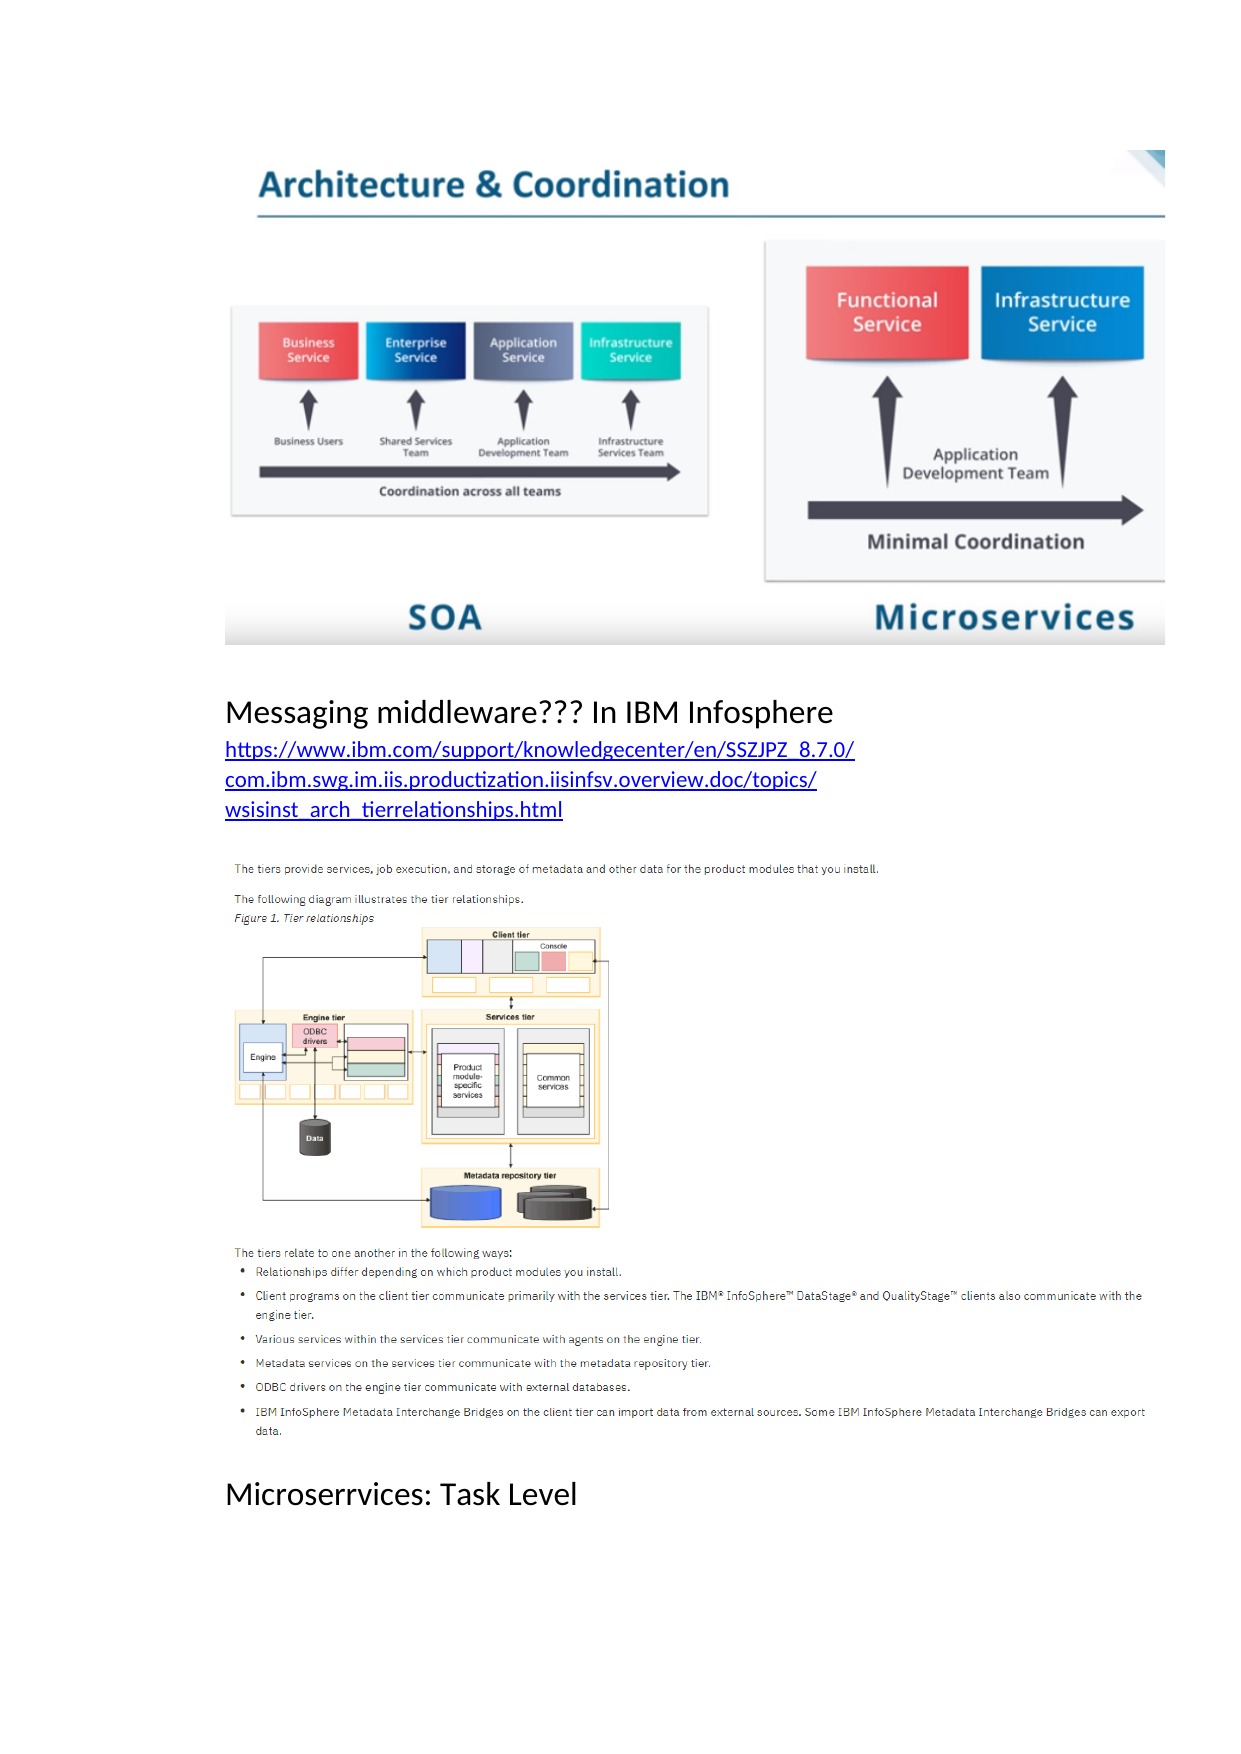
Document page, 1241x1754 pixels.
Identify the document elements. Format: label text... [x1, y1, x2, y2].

picture [225, 150, 1166, 645]
picture [225, 855, 1166, 1441]
list Messaging middleware??? In IBM Infosphere [225, 691, 1090, 732]
list https://www.ibm.com/support/knowledgecenter/en/SSZJPZ_8.7.0/com.ibm.swg.im.iis.productization.iisinfsv.overview.doc/topics/wsisinst_arch_tierrelationships.html [225, 735, 1090, 823]
list Microserrvices: Task Level [225, 1473, 1090, 1514]
